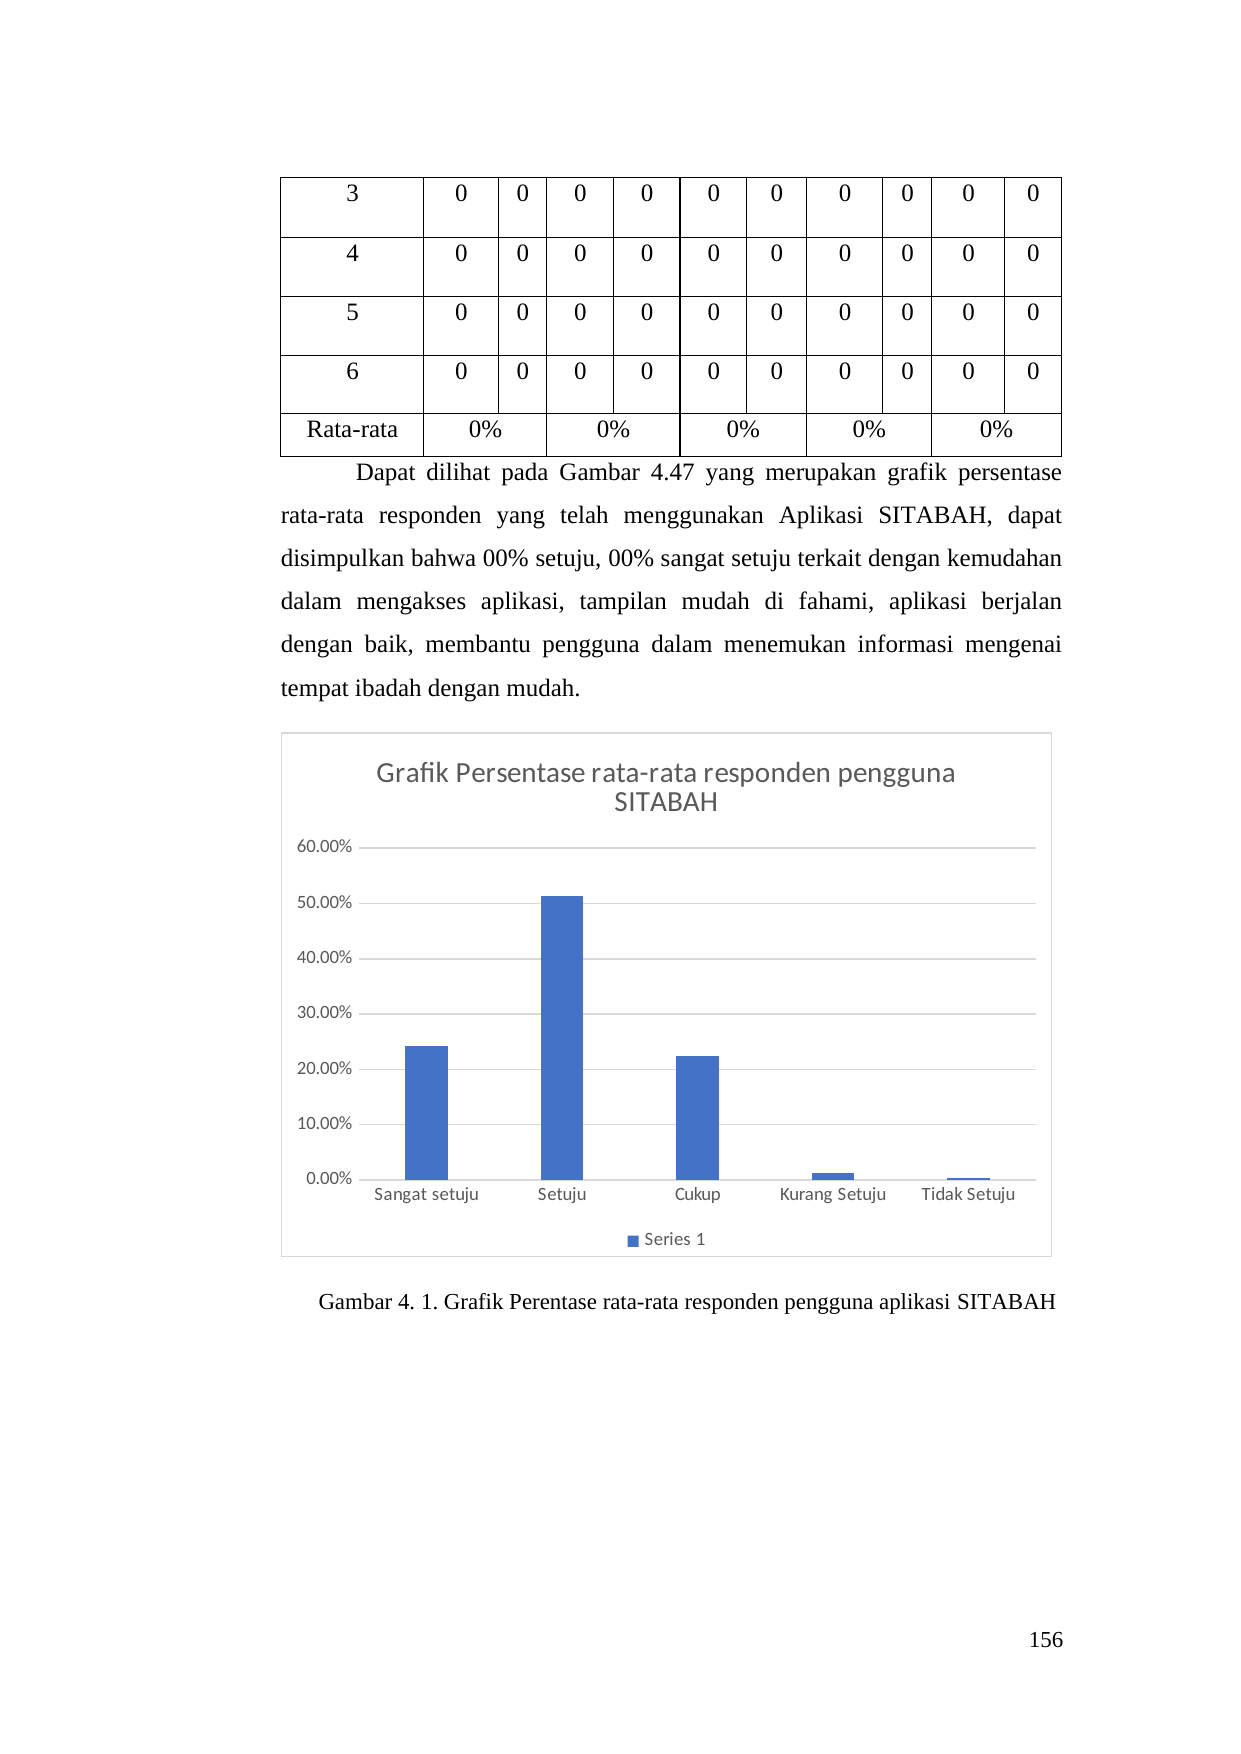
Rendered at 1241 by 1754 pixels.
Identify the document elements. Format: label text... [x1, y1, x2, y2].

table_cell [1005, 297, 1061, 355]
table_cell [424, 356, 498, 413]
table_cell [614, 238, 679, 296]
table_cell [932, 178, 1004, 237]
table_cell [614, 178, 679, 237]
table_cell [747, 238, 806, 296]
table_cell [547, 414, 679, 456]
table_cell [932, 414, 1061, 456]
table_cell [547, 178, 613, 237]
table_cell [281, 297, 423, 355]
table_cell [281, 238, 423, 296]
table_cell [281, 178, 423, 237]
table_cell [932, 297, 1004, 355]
text Gambar 4. 1. Grafik Perentase rata-rata responden pengguna aplikasi SITABAH [236, 1288, 1063, 1314]
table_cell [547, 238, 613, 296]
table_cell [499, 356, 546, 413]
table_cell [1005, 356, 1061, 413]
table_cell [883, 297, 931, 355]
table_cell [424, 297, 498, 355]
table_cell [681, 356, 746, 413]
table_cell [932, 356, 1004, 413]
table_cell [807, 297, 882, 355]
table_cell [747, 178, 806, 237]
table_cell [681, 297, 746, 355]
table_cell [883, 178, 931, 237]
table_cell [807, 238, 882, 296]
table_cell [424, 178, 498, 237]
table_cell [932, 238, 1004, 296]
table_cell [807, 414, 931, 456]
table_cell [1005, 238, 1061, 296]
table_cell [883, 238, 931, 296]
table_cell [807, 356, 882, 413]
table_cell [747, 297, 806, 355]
text Dapat dilihat pada Gambar 4.47 yang merupakan grafik persentase rata-rata responden yang telah menggunakan Aplikasi SITABAH, dapat disimpulkan bahwa 00% setuju, 00% sangat setuju terkait dengan kemudahan dalam mengakses aplikasi, tampilan mudah di fahami, aplikasi berjalan dengan baik, membantu pengguna dalam menemukan informasi mengenai tempat ibadah dengan mudah. [281, 457, 1063, 701]
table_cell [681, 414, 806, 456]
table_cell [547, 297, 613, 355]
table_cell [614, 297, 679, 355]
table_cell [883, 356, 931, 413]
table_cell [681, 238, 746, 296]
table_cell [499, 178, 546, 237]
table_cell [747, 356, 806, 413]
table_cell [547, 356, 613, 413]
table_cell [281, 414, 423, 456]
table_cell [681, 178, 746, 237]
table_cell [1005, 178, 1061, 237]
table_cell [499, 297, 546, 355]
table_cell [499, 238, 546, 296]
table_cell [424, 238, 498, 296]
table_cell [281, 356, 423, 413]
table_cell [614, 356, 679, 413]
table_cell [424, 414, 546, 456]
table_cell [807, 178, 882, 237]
